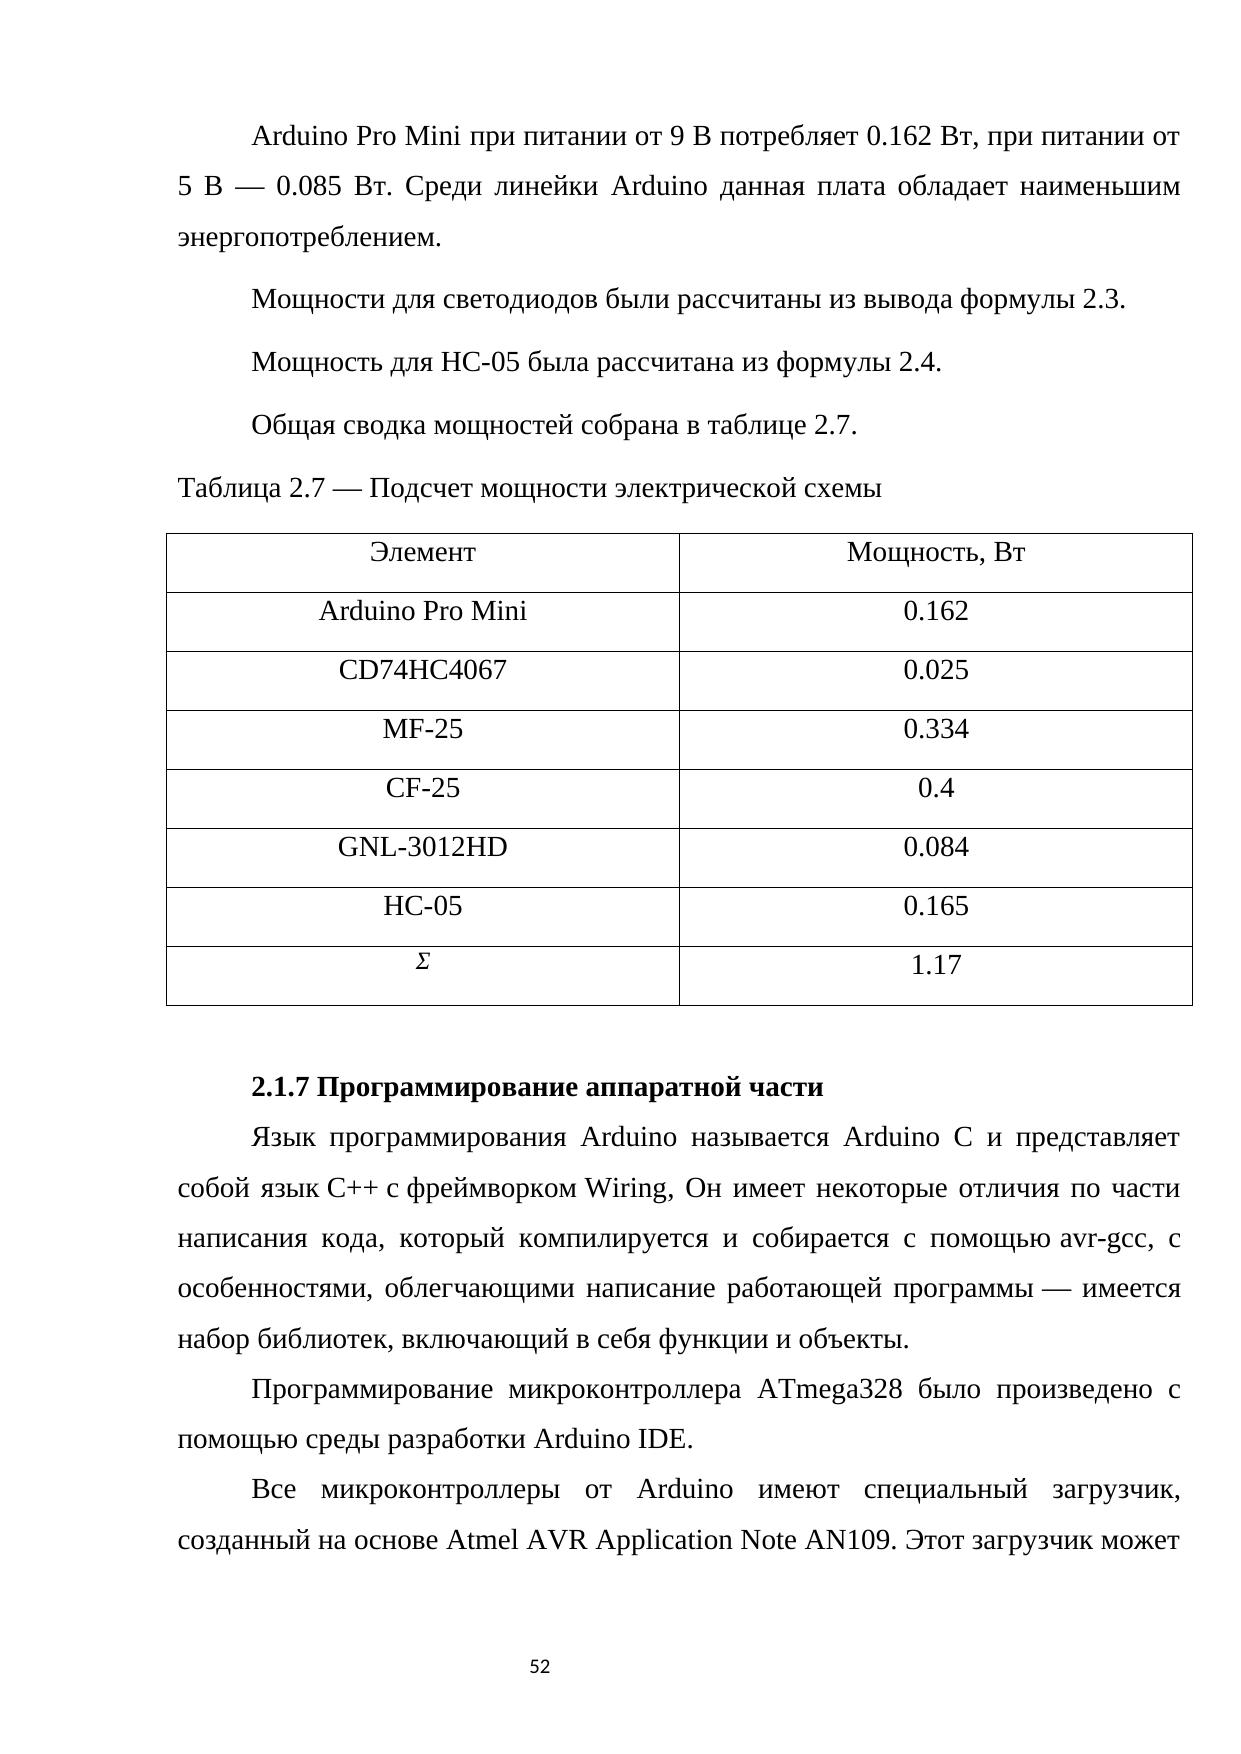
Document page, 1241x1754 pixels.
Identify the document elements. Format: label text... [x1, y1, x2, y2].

text Arduino Pro Mini при питании от 9 В потребляет 0.162 Вт, при питании от 5 В — 0.085 Вт. Среди линейки Arduino данная плата обладает наименьшим энергопотреблением. [177, 118, 1181, 252]
table_cell CF-25 [167, 770, 679, 828]
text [177, 1472, 1181, 1556]
text Мощности для светодиодов были рассчитаны из вывода формулы 2.3. [177, 282, 1181, 315]
table_header Элемент [167, 534, 679, 592]
table_cell 1.17 [680, 947, 1192, 1005]
table_cell 0.025 [680, 652, 1192, 710]
table_cell HC-05 [167, 888, 679, 946]
table_cell 0.162 [680, 593, 1192, 651]
table_cell Arduino Pro Mini [167, 593, 679, 651]
table_cell 0.4 [680, 770, 1192, 828]
text Программирование микроконтроллера ATmega328 было произведено с помощью среды разработки Arduino IDE. [177, 1371, 1181, 1455]
table_cell 0.334 [680, 711, 1192, 769]
text Мощность для HC-05 была рассчитана из формулы 2.4. [177, 344, 1181, 378]
table_cell 0.165 [680, 888, 1192, 946]
table_header Мощность, Вт [680, 534, 1192, 592]
text Таблица 2.7 — Подсчет мощности электрической схемы [177, 470, 1181, 503]
text 2.1.7 Программирование аппаратной части [177, 1069, 1181, 1103]
text Язык программирования Arduino называется Arduino C и представляет собой язык C++ с фреймворком Wiring, Он имеет некоторые отличия по части написания кода, который компилируется и собирается с помощью avr-gcc, с особенностями, облегчающими написание работающей программы — имеется набор библиотек, включающий в себя функции и объекты. [177, 1119, 1181, 1354]
table_cell 0.084 [680, 829, 1192, 887]
text Общая сводка мощностей собрана в таблице 2.7. [177, 407, 1181, 441]
table_cell [167, 947, 679, 1005]
table_cell MF-25 [167, 711, 679, 769]
table_cell GNL-3012HD [167, 829, 679, 887]
table_cell CD74HC4067 [167, 652, 679, 710]
